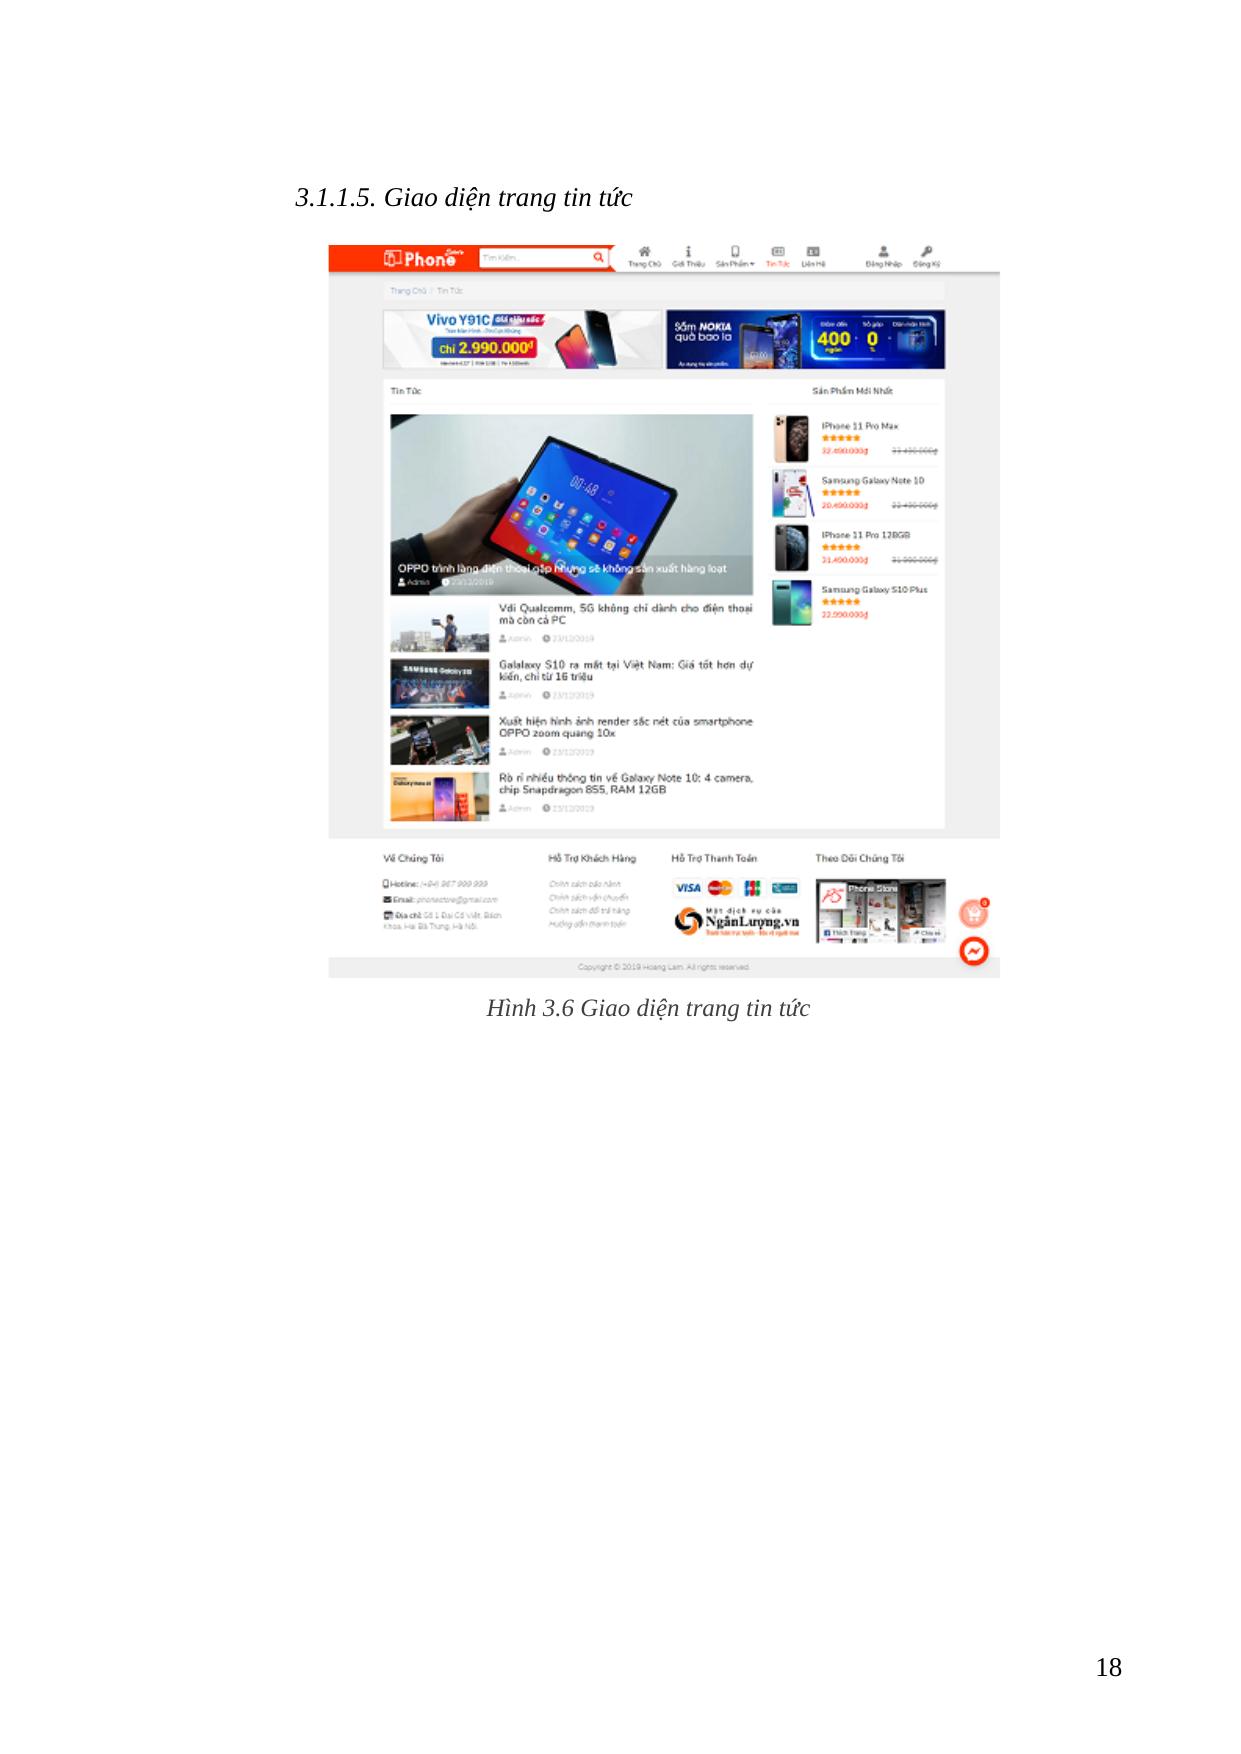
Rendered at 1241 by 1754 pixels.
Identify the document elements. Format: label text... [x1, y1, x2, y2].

subtitle Giao diện trang tin tức [207, 181, 1122, 212]
picture [328, 245, 1001, 978]
